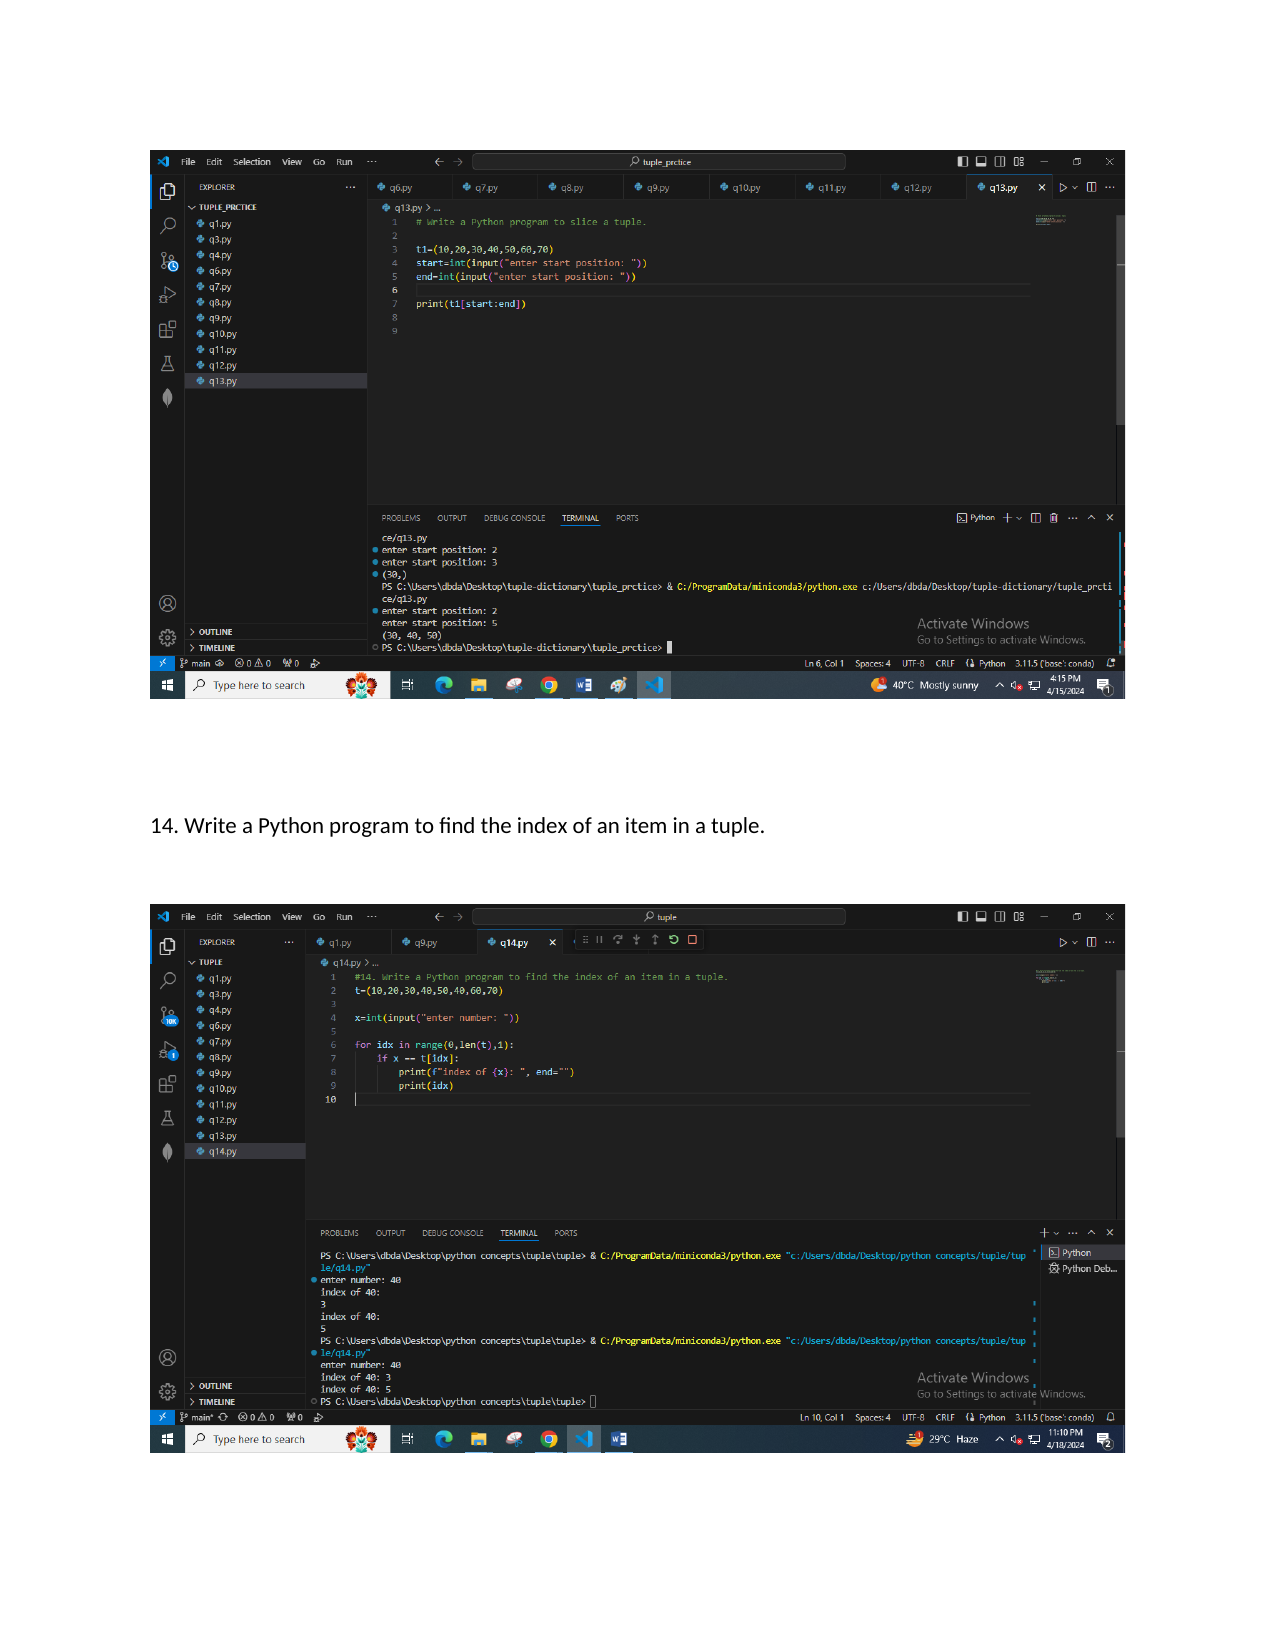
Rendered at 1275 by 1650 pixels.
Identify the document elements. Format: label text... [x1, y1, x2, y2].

picture [150, 904, 1125, 1453]
picture [150, 150, 1125, 699]
text 14. Write a Python program to find the index of an item in a tuple. [150, 811, 1125, 839]
